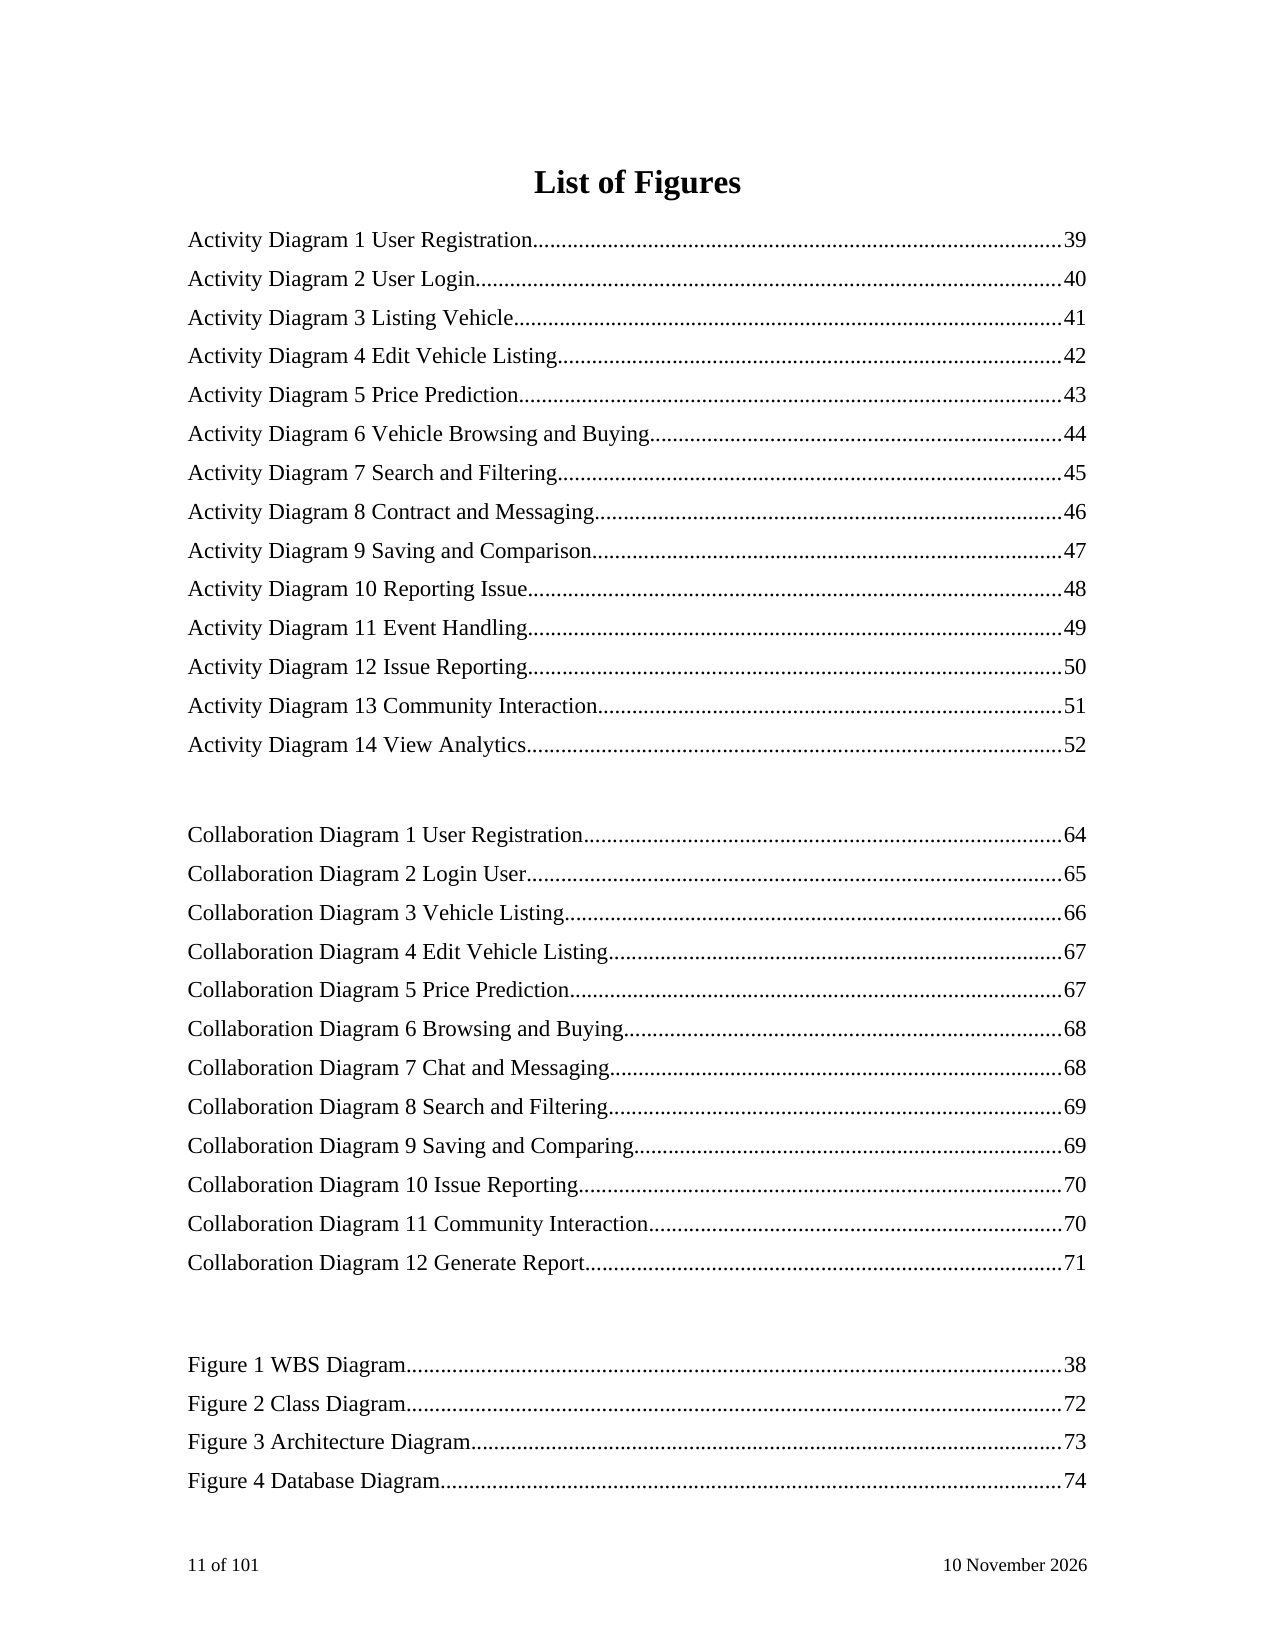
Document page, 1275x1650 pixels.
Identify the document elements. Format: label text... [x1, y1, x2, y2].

text Collaboration Diagram 10 Issue Reporting 70 [187, 1171, 1087, 1197]
text Figure 3 Architecture Diagram 73 [187, 1428, 1087, 1455]
text Activity Diagram 12 Issue Reporting 50 [187, 653, 1087, 679]
text Figure 1 WBS Diagram 38 [187, 1351, 1087, 1377]
text Activity Diagram 4 Edit Vehicle Listing 42 [187, 342, 1087, 369]
text Activity Diagram 7 Search and Filtering 45 [187, 459, 1087, 485]
text Collaboration Diagram 8 Search and Filtering 69 [187, 1093, 1087, 1119]
text Activity Diagram 13 Community Interaction 51 [187, 692, 1087, 718]
text Figure 4 Database Diagram 74 [187, 1467, 1087, 1494]
text Collaboration Diagram 3 Vehicle Listing 66 [187, 899, 1087, 925]
text Activity Diagram 8 Contract and Messaging 46 [187, 498, 1087, 524]
text Activity Diagram 2 User Login 40 [187, 265, 1087, 291]
text Collaboration Diagram 7 Chat and Messaging 68 [187, 1054, 1087, 1081]
text List of Figures [187, 162, 1087, 201]
text Collaboration Diagram 2 Login User 65 [187, 860, 1087, 886]
text Collaboration Diagram 4 Edit Vehicle Listing 67 [187, 938, 1087, 964]
text Activity Diagram 6 Vehicle Browsing and Buying 44 [187, 420, 1087, 446]
text Activity Diagram 14 View Analytics 52 [187, 731, 1087, 757]
text Collaboration Diagram 11 Community Interaction 70 [187, 1210, 1087, 1236]
text Activity Diagram 10 Reporting Issue 48 [187, 576, 1087, 602]
text Collaboration Diagram 1 User Registration 64 [187, 821, 1087, 847]
text Activity Diagram 3 Listing Vehicle 41 [187, 303, 1087, 330]
text Collaboration Diagram 12 Generate Report 71 [187, 1248, 1087, 1275]
text Collaboration Diagram 5 Price Prediction 67 [187, 977, 1087, 1003]
text Collaboration Diagram 6 Browsing and Buying 68 [187, 1015, 1087, 1042]
text Collaboration Diagram 9 Saving and Comparing 69 [187, 1132, 1087, 1158]
text Activity Diagram 1 User Registration 39 [187, 226, 1087, 252]
text Activity Diagram 9 Saving and Comparison 47 [187, 537, 1087, 563]
text Activity Diagram 11 Event Handling 49 [187, 614, 1087, 641]
text Figure 2 Class Diagram 72 [187, 1389, 1087, 1416]
text Activity Diagram 5 Price Prediction 43 [187, 381, 1087, 408]
